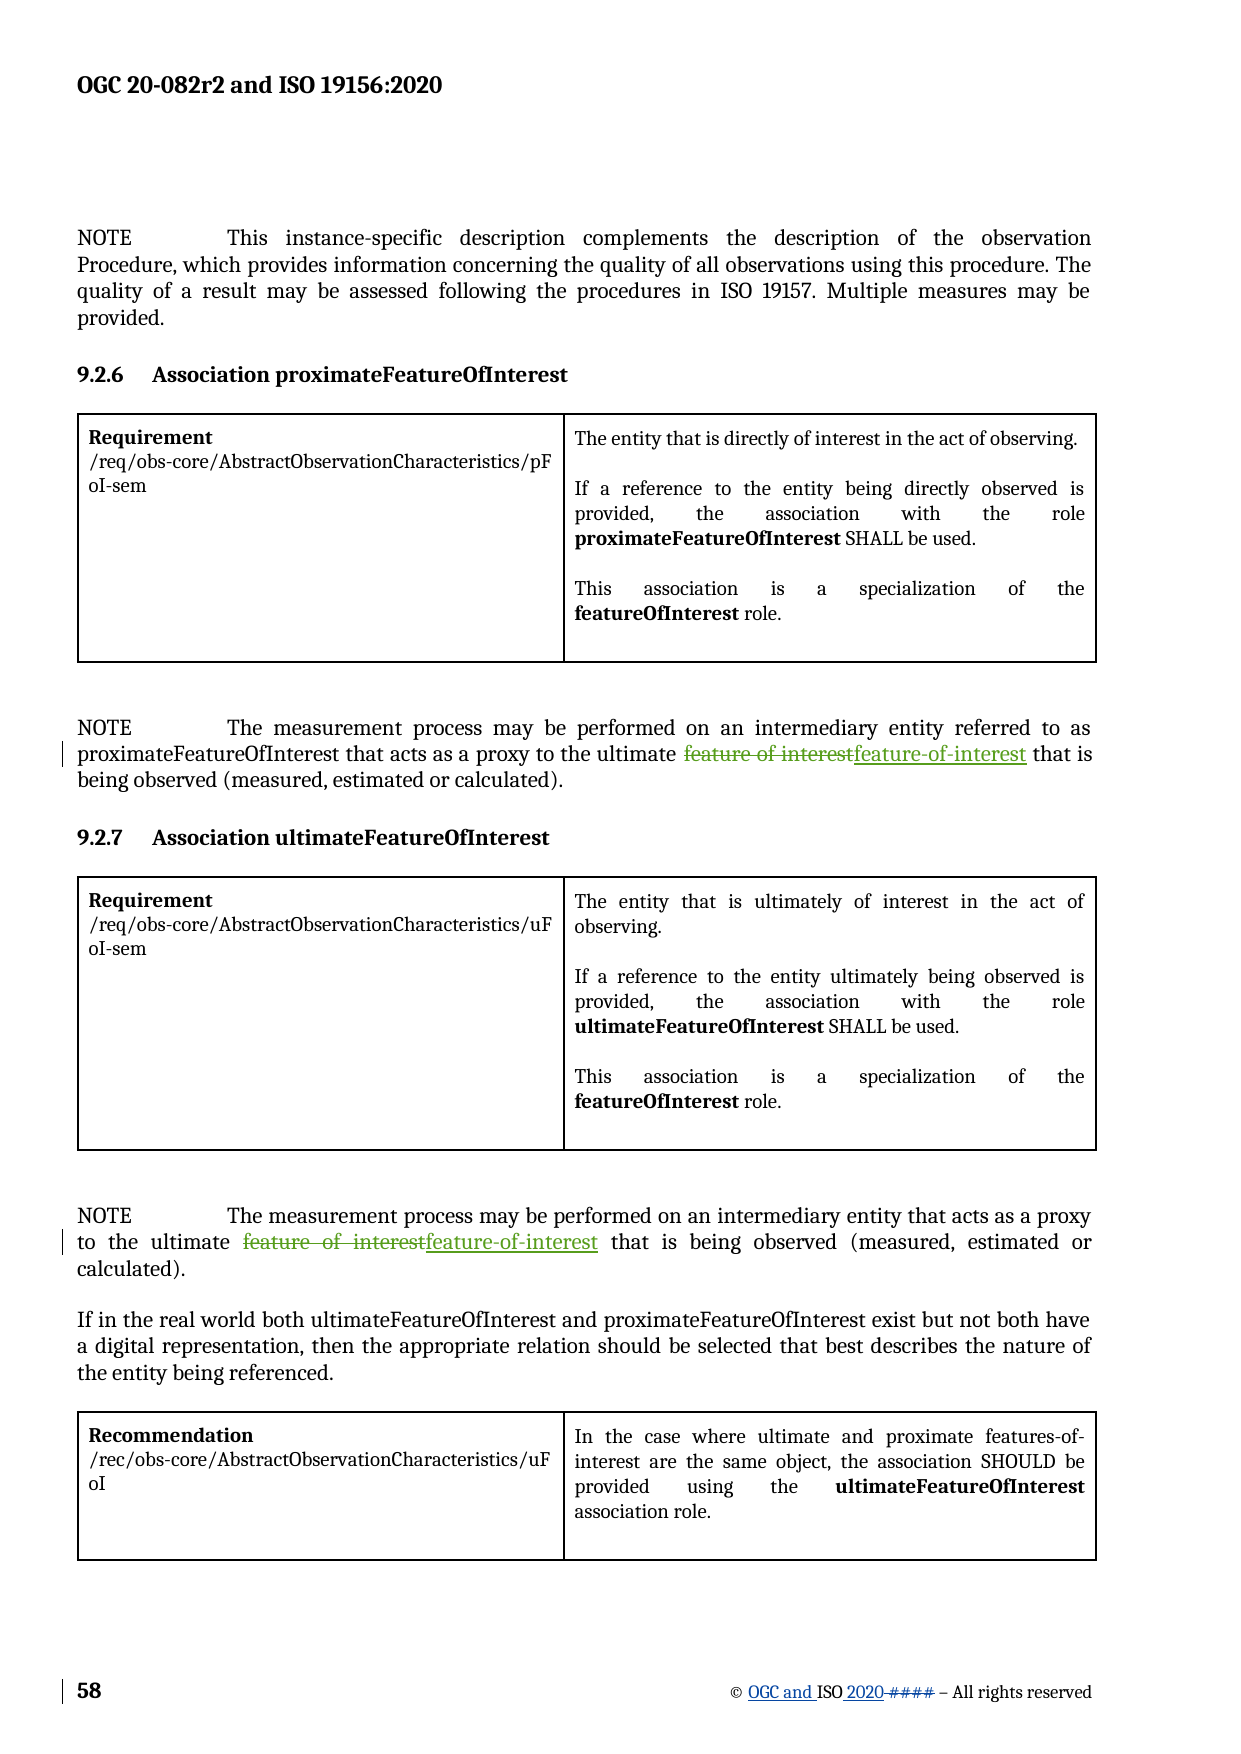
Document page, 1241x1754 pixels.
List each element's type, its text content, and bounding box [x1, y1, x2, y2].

table_header The entity that is ultimately of interest in the act of observing. If a reference to the entity ultimately being observed is provided, the association with the role ultimateFeatureOfInterest SHALL be used. This association is a specialization of the featureOfInterest role. [565, 878, 1095, 1149]
table_header Requirement /req/obs-core/AbstractObservationCharacteristics/pFoI-sem [79, 415, 563, 661]
text If in the real world both ultimateFeatureOfInterest and proximateFeatureOfInterest exist but not both have a digital representation, then the appropriate relation should be selected that best describes the nature of the entity being referenced. [77, 1307, 1092, 1386]
table_header Recommendation /rec/obs-core/AbstractObservationCharacteristics/uFoI [79, 1413, 563, 1559]
subtitle Association ultimateFeatureOfInterest [77, 825, 1092, 851]
subtitle Association proximateFeatureOfInterest [77, 362, 1092, 388]
table_header Requirement /req/obs-core/AbstractObservationCharacteristics/uFoI-sem [79, 878, 563, 1149]
table_header In the case where ultimate and proximate features-of-interest are the same object, the association SHOULD be provided using the ultimateFeatureOfInterest association role. [565, 1413, 1095, 1559]
table_header The entity that is directly of interest in the act of observing. If a reference to the entity being directly observed is provided, the association with the role proximateFeatureOfInterest SHALL be used. This association is a specialization of the featureOfInterest role. [565, 415, 1095, 661]
text NOTE The measurement process may be performed on an intermediary entity referred to as proximateFeatureOfInterest that acts as a proxy to the ultimate that is being observed (measured, estimated or calculated). [77, 714, 1092, 794]
text NOTE This instance-specific description complements the description of the observation Procedure, which provides information concerning the quality of all observations using this procedure. The quality of a result may be assessed following the procedures in ISO 19157. Multiple measures may be provided. [77, 225, 1092, 331]
text NOTE The measurement process may be performed on an intermediary entity that acts as a proxy to the ultimate that is being observed (measured, estimated or calculated). [77, 1203, 1092, 1282]
